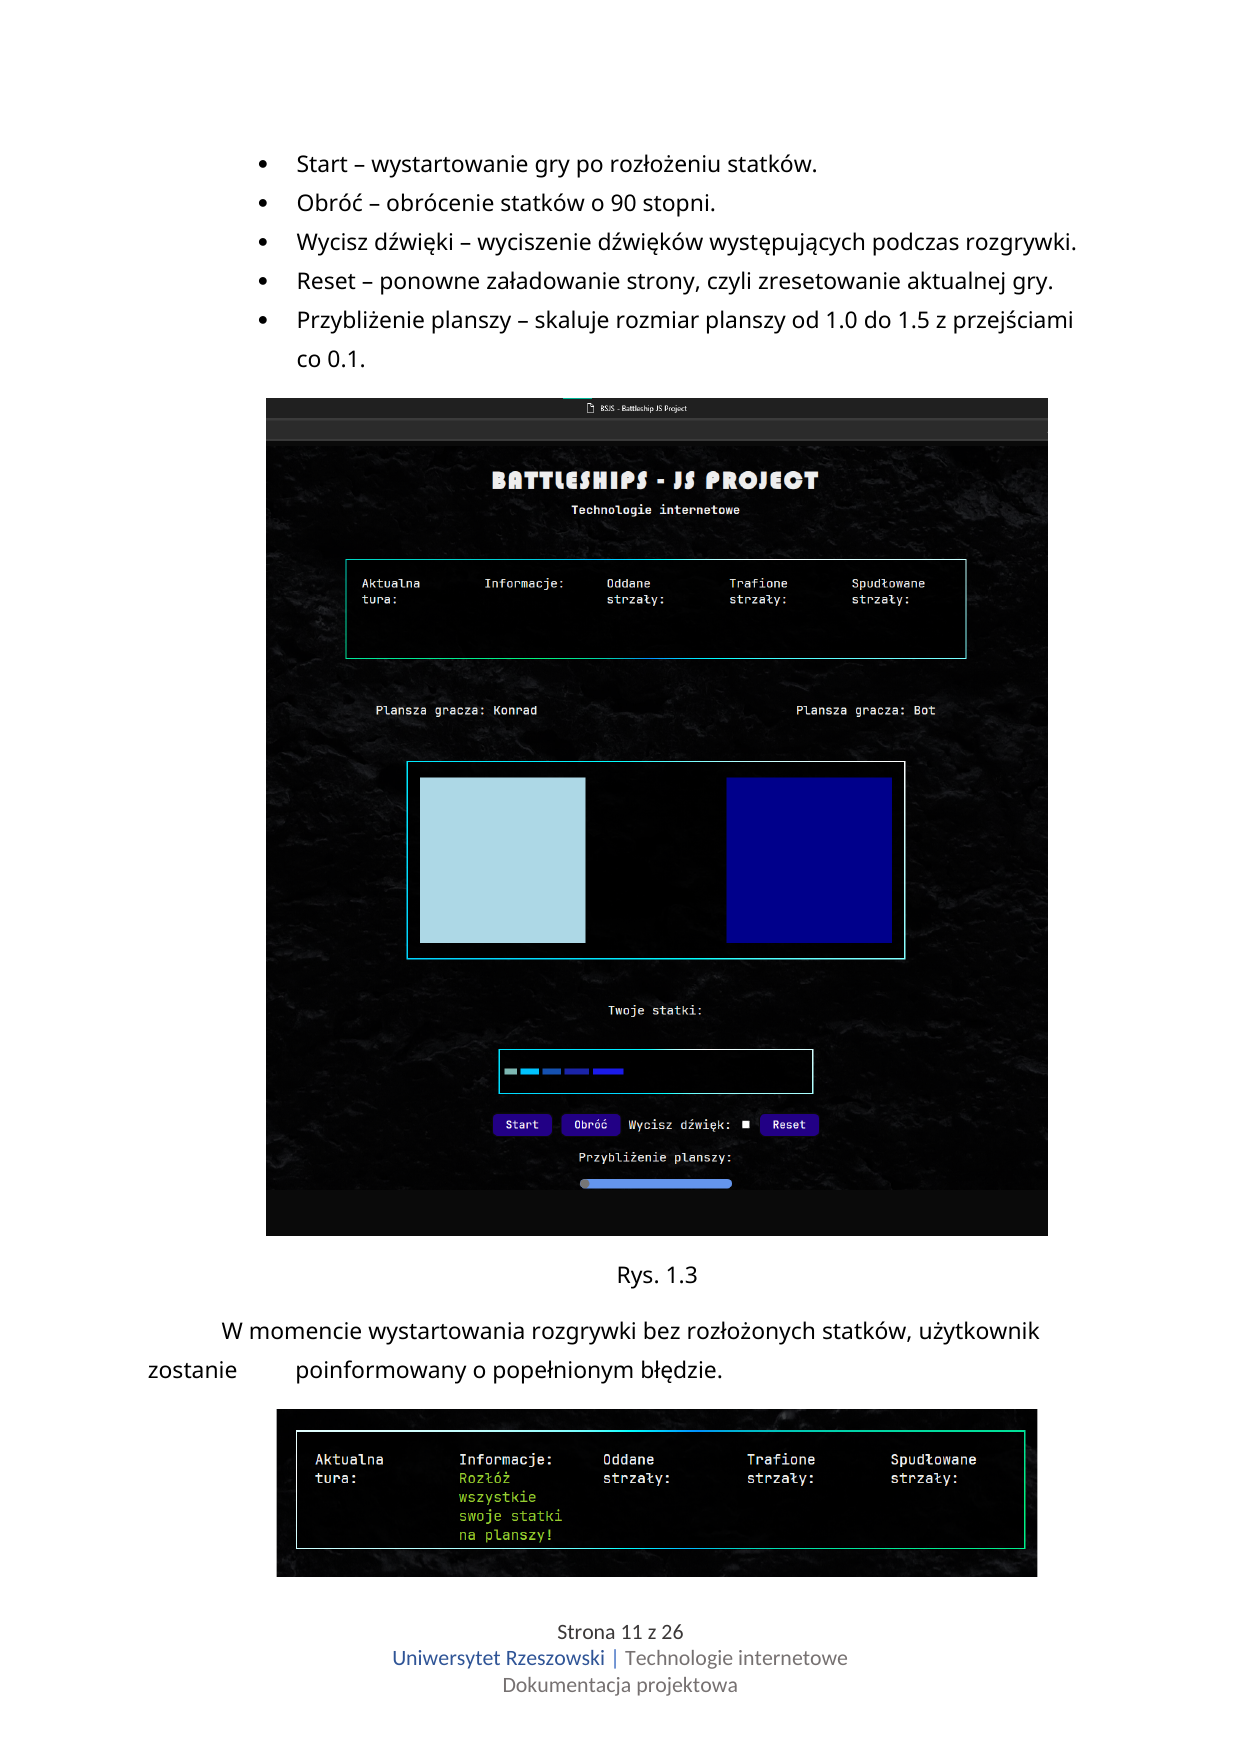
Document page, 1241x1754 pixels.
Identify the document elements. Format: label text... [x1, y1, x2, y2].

text W momencie wystartowania rozgrywki bez rozłożonych statków, użytkownik zostanie poinformowany o popełnionym błędzie. [148, 1315, 1093, 1385]
picture [276, 1409, 1038, 1577]
list Start – wystartowanie gry po rozłożeniu statków. [259, 148, 1093, 179]
list Reset – ponowne załadowanie strony, czyli zresetowanie aktualnej gry. [259, 265, 1093, 296]
picture [266, 398, 1048, 1236]
list Obróć – obrócenie statków o 90 stopni. [259, 187, 1093, 218]
list Wycisz dźwięki – wyciszenie dźwięków występujących podczas rozgrywki. [259, 226, 1093, 257]
text Rys. 1.3 [221, 1259, 1093, 1290]
list Przybliżenie planszy – skaluje rozmiar planszy od 1.0 do 1.5 z przejściami co 0.1. [259, 304, 1093, 374]
